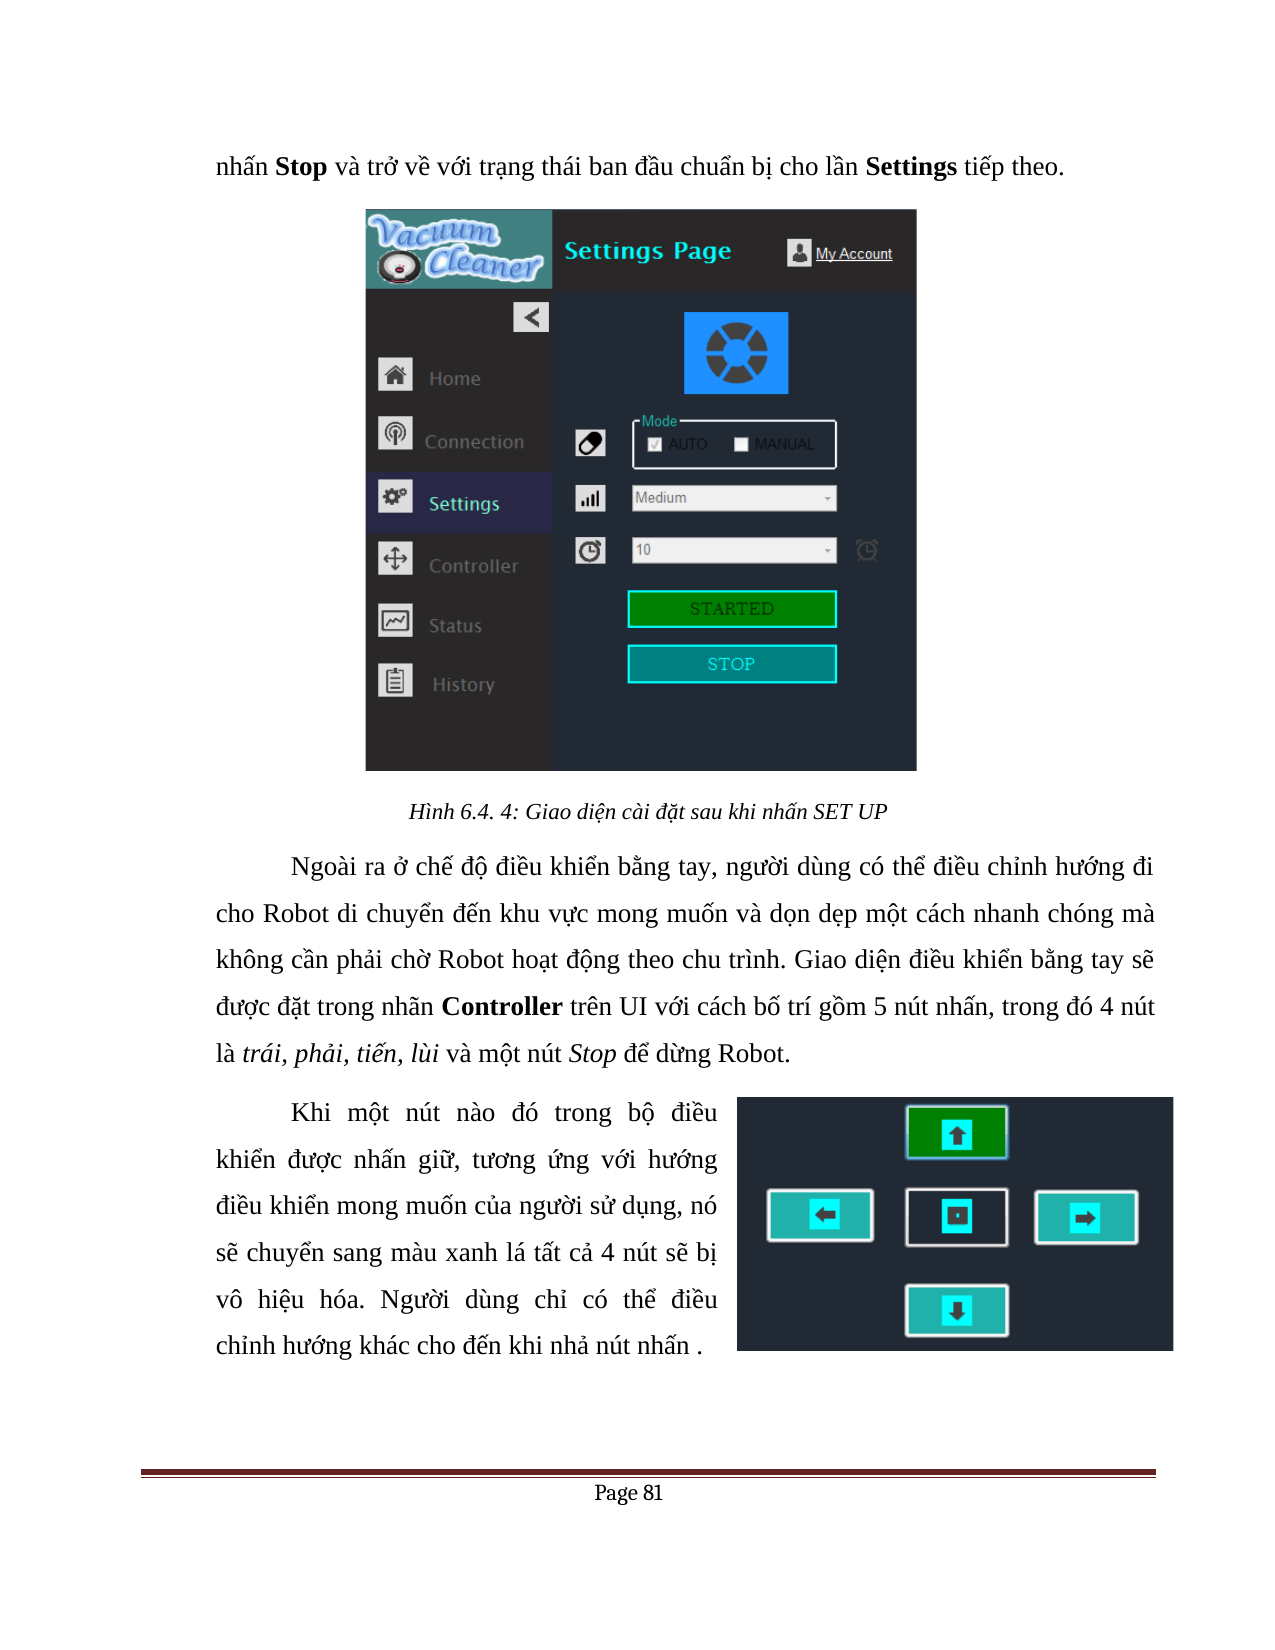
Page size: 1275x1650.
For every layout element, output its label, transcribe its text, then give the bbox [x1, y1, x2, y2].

text Ngoài ra ở chế độ điều khiển bằng tay, người dùng có thể điều chỉnh hướng đi cho Robot di chuyển đến khu vực mong muốn và dọn dẹp một cách nhanh chóng mà không cần phải chờ Robot hoạt động theo chu trình. Giao diện điều khiển bằng tay sẽ được đặt trong nhãn Controller trên UI với cách bố trí gồm 5 nút nhấn, trong đó 4 nút là trái, phải, tiến, lùi và một nút Stop để dừng Robot. [216, 850, 1156, 1068]
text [216, 150, 1156, 181]
text Hình 6.4. 4: Giao diện cài đặt sau khi nhấn SET UP [141, 798, 1156, 824]
picture [365, 209, 917, 771]
picture [735, 1097, 1174, 1350]
